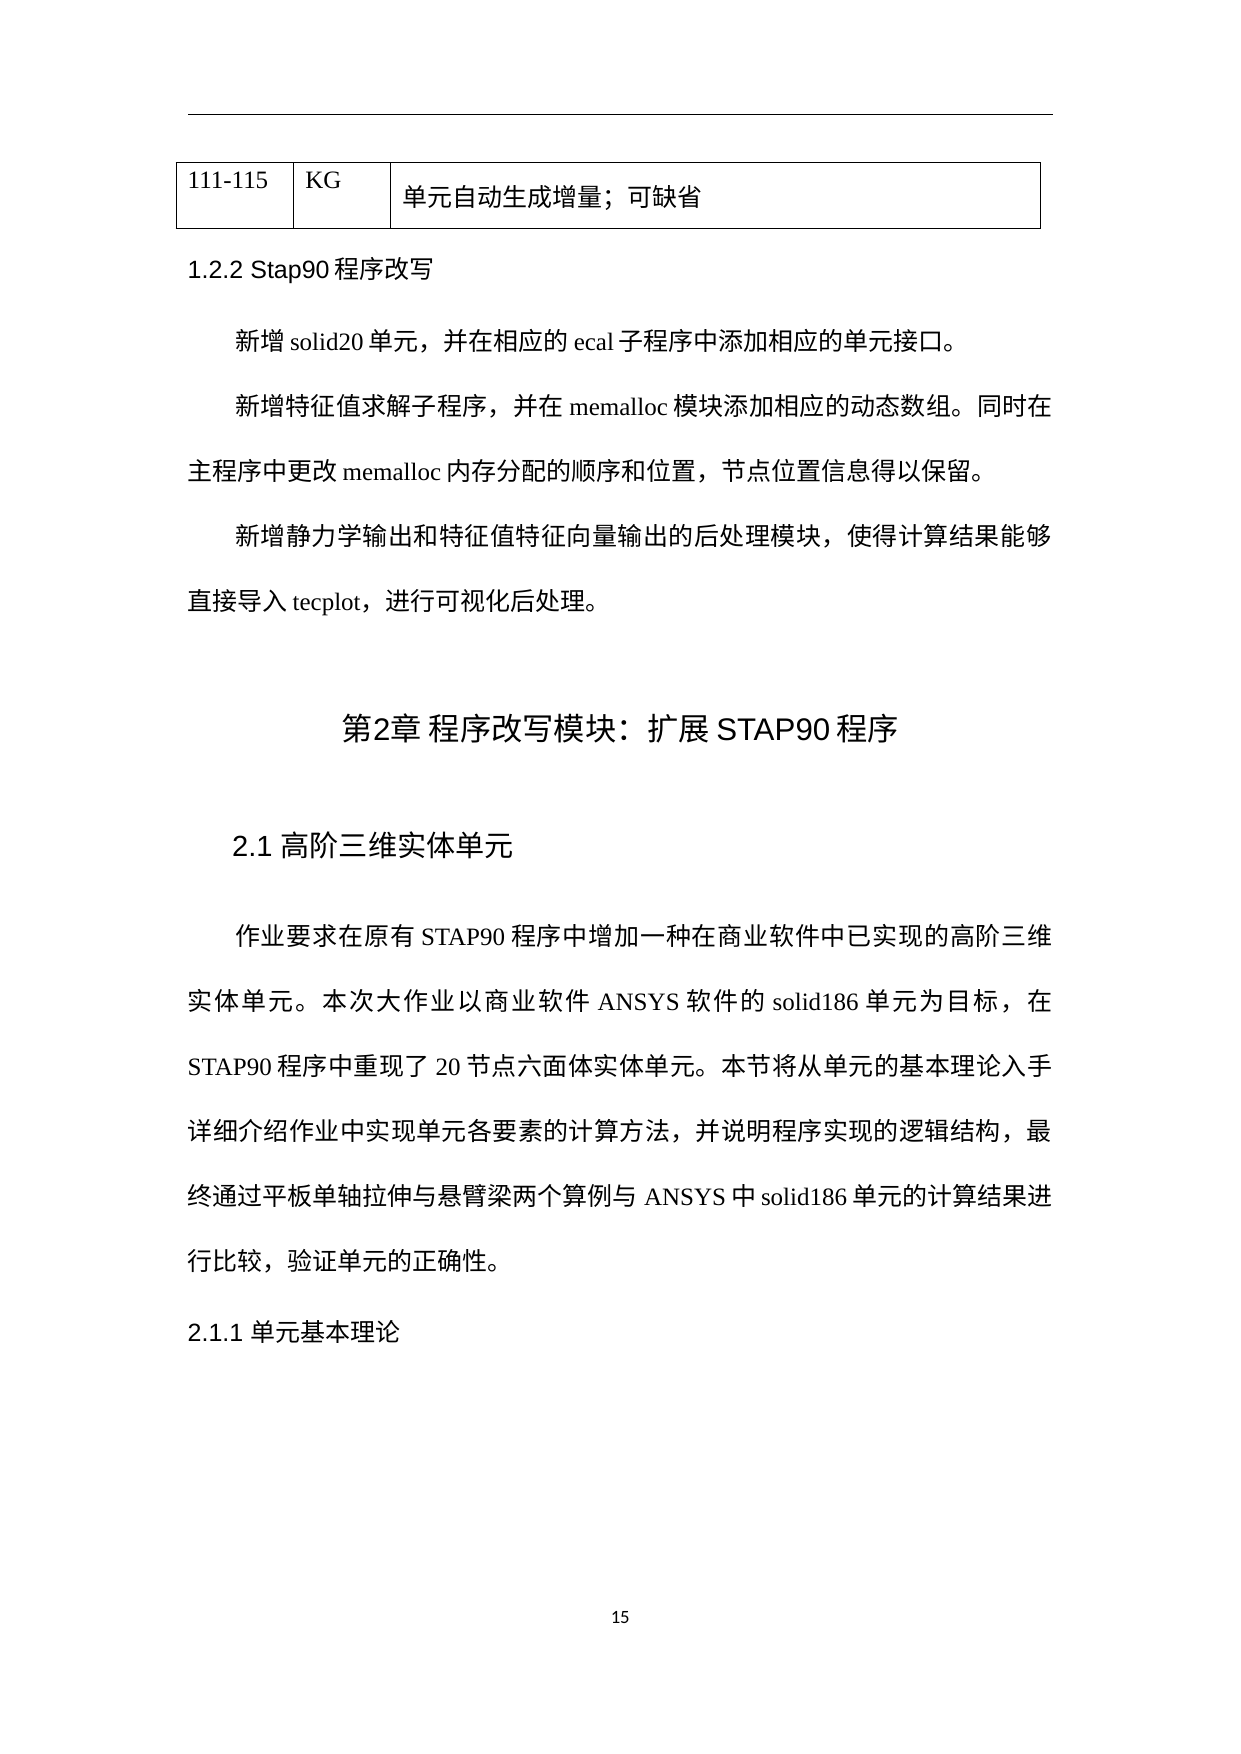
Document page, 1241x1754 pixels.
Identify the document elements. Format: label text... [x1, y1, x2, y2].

subtitle 程序改写模块：扩展STAP90程序 [187, 694, 1053, 759]
table_cell 111-115 [177, 163, 293, 228]
subtitle Stap90程序改写 [187, 236, 1053, 301]
text 新增静力学输出和特征值特征向量输出的后处理模块，使得计算结果能够直接导入tecplot，进行可视化后处理。 [187, 502, 1053, 632]
subtitle 高阶三维实体单元 [232, 812, 1053, 877]
table_cell KG [294, 163, 390, 228]
text 新增特征值求解子程序，并在memalloc模块添加相应的动态数组。同时在主程序中更改memalloc内存分配的顺序和位置，节点位置信息得以保留。 [187, 372, 1053, 502]
subtitle 单元基本理论 [187, 1298, 1053, 1363]
text 作业要求在原有STAP90程序中增加一种在商业软件中已实现的高阶三维实体单元。本次大作业以商业软件ANSYS软件的solid186单元为目标，在STAP90程序中重现了20节点六面体实体单元。本节将从单元的基本理论入手，详细介绍作业中实现单元各要素的计算方法，并说明程序实现的逻辑结构，最终通过平板单轴拉伸与悬臂梁两个算例与ANSYS中solid186单元的计算结果进行比较，验证单元的正确性。 [187, 902, 1053, 1292]
table_cell 单元自动生成增量；可缺省 [391, 163, 1040, 228]
text 新增solid20单元，并在相应的ecal子程序中添加相应的单元接口。 [187, 307, 1053, 372]
